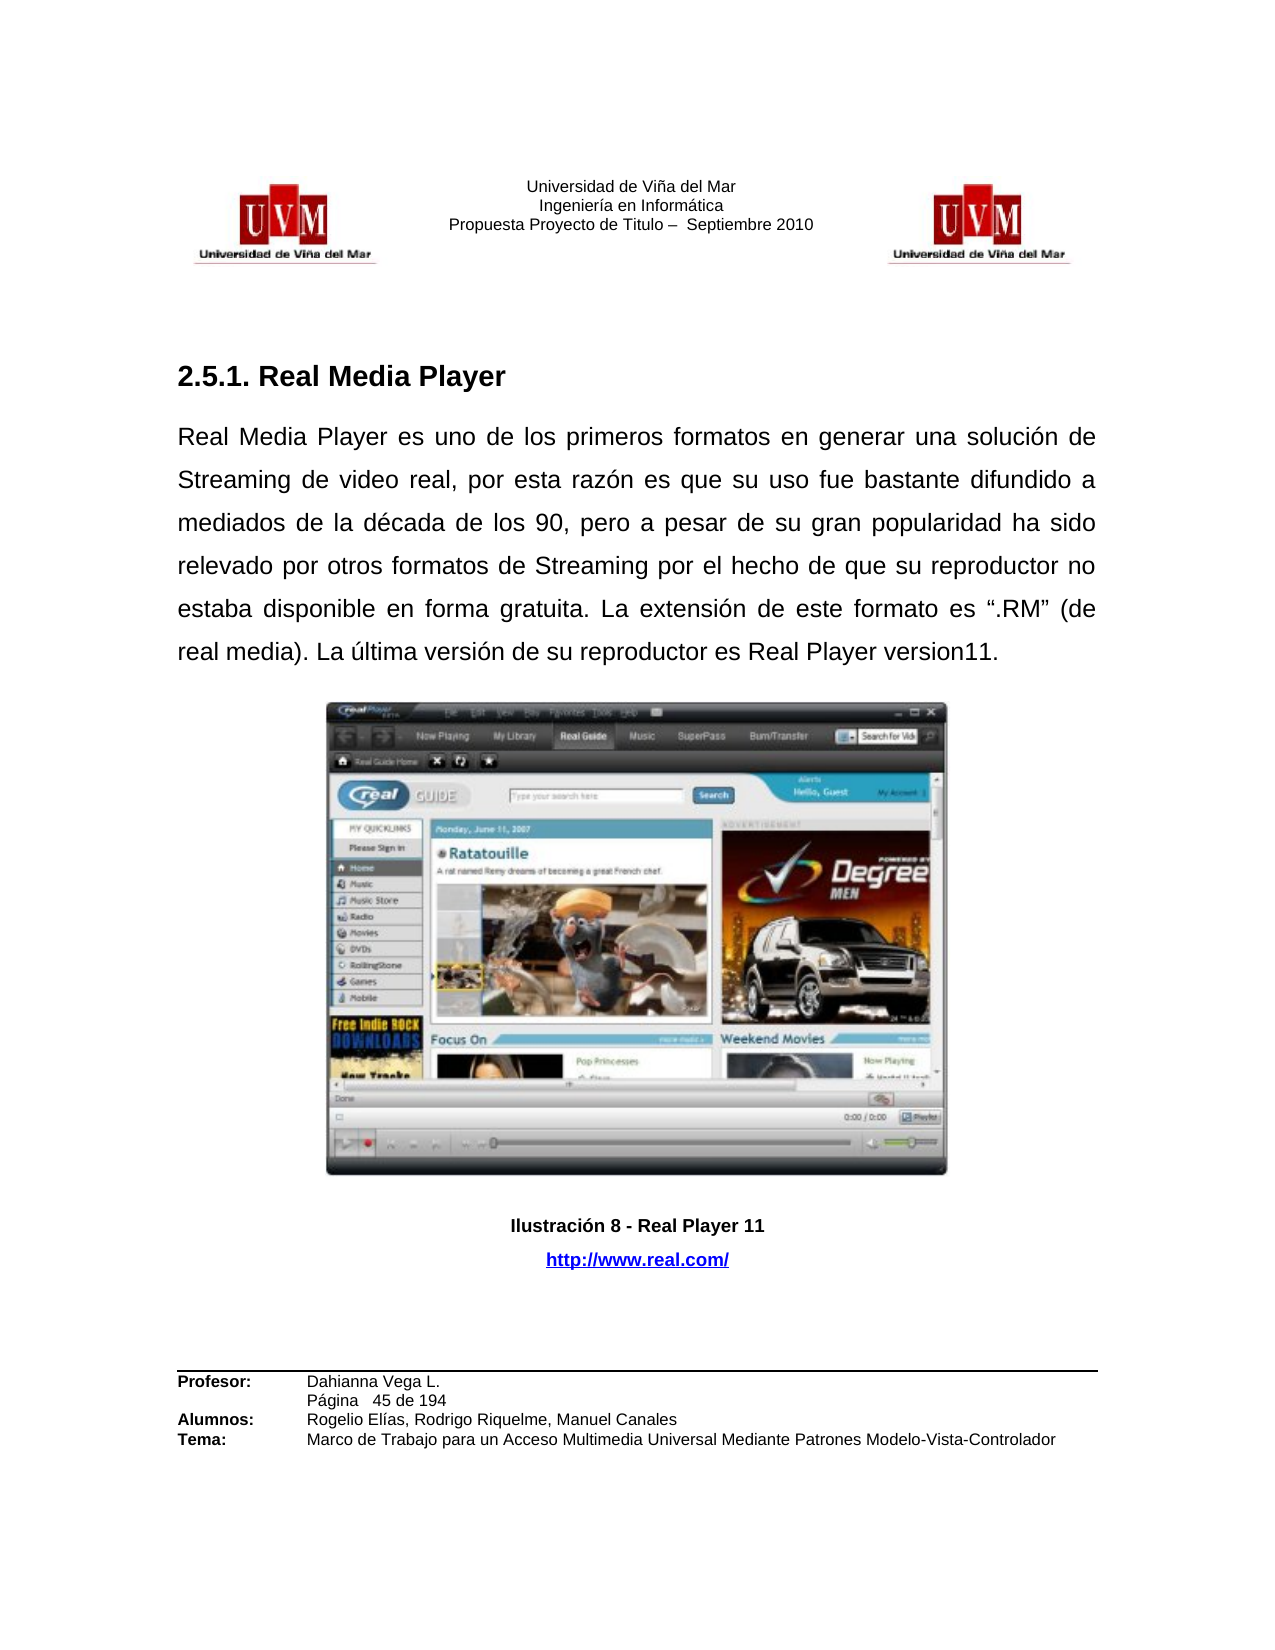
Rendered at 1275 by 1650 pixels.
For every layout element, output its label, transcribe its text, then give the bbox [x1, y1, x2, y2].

text Real Media Player es uno de los primeros formatos en generar una solución de Streaming de video real, por esta razón es que su uso fue bastante difundido a mediados de la década de los 90, pero a pesar de su gran popularidad ha sido relevado por otros formatos de Streaming por el hecho de que su reproductor no estaba disponible en forma gratuita. La extensión de este formato es “.RM” (de real media). La última versión de su reproductor es Real Player version11. [177, 422, 1098, 666]
subtitle 2.5.1. Real Media Player [177, 359, 1098, 392]
picture [871, 176, 1084, 267]
text http://www.real.com/ [177, 1249, 1098, 1270]
picture [325, 701, 951, 1180]
text Ilustración 8 - Real Player 11 [177, 1214, 1098, 1236]
picture [177, 176, 390, 267]
